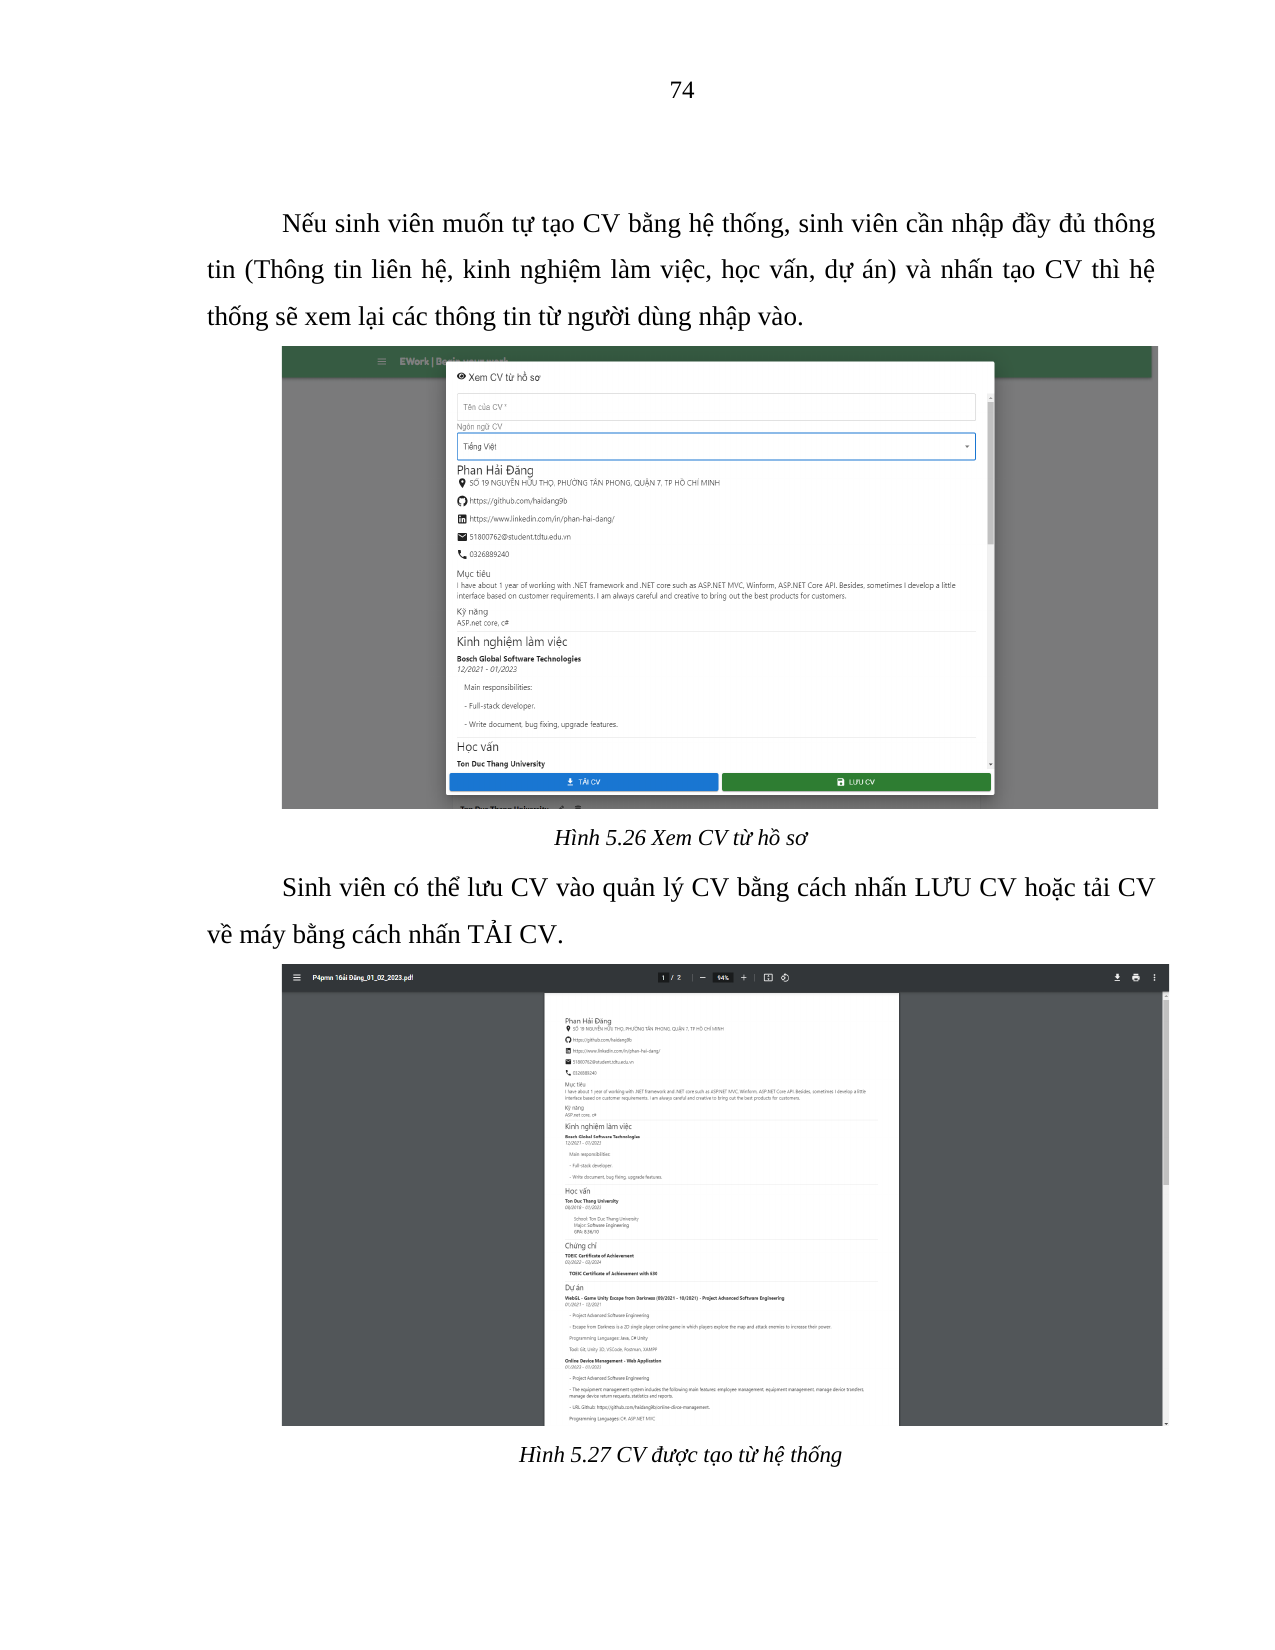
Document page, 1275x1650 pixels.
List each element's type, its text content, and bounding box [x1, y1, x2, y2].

picture [281, 346, 1159, 809]
text Nếu sinh viên muốn tự tạo CV bằng hệ thống, sinh viên cần nhập đầy đủ thông tin (Thông tin liên hệ, kinh nghiệm làm việc, học vấn, dự án) và nhấn tạo CV thì hệ thống sẽ xem lại các thông tin từ người dùng nhập vào. [207, 207, 1157, 331]
text Sinh viên có thể lưu CV vào quản lý CV bằng cách nhấn LƯU CV hoặc tải CV về máy bằng cách nhấn TẢI CV. [207, 871, 1157, 949]
picture [281, 964, 1170, 1426]
text Hình 5.27 CV được tạo từ hệ thống [207, 1441, 1157, 1467]
text Hình 5.26 Xem CV từ hồ sơ [207, 824, 1157, 850]
